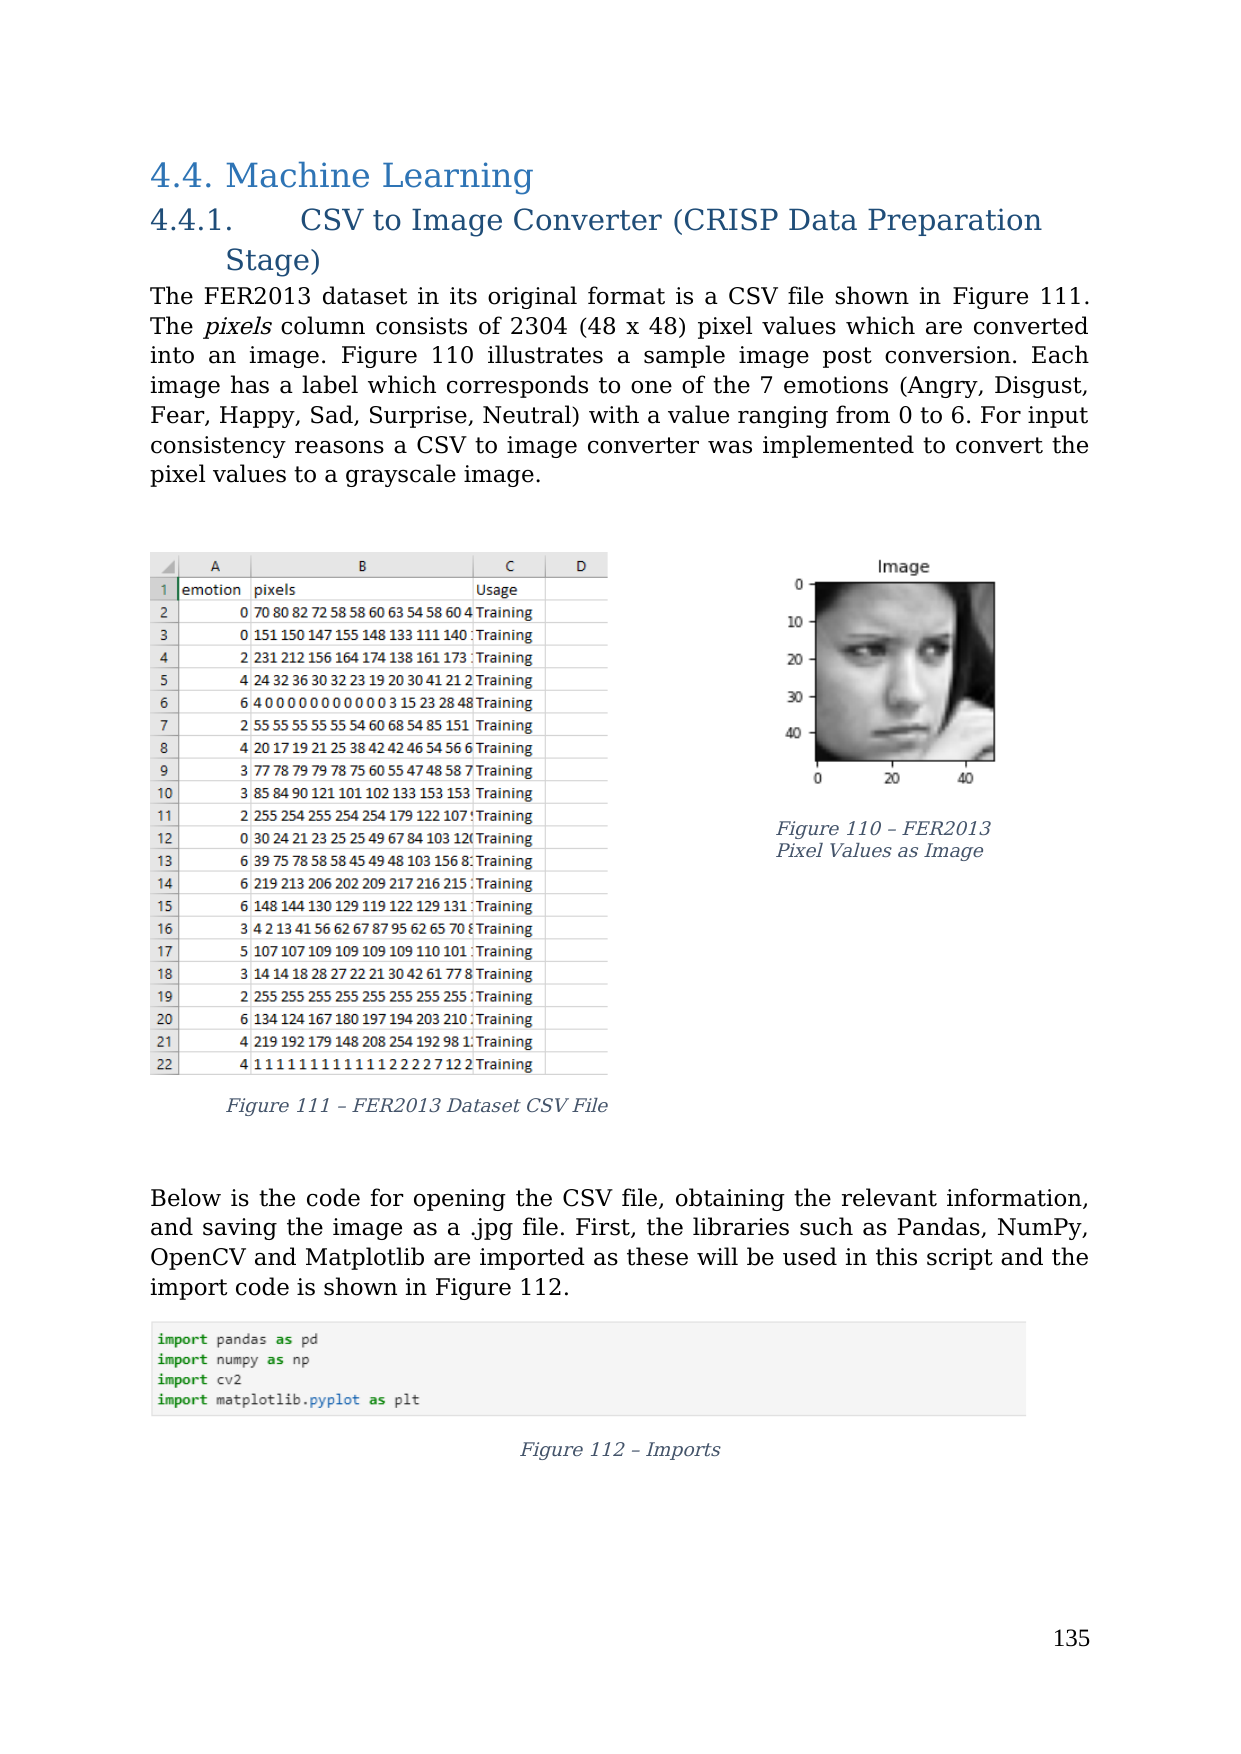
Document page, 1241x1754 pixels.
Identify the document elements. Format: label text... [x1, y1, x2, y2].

picture [150, 552, 608, 1075]
picture [773, 554, 1036, 812]
subtitle CSV to Image Converter (CRISP Data Preparation Stage) [150, 201, 1090, 277]
text Figure 111 – FER2013 Dataset CSV File [150, 1094, 1090, 1116]
text The FER2013 dataset in its original format is a CSV file shown in Figure 110. The pixels column consists of 2304 (48 x 48) pixel values which are converted into an image. Figure 109 illustrates a sample image post conversion. Each image has a label which corresponds to one of the 7 emotions (Angry, Disgust, Fear, Happy, Sad, Surprise, Neutral) with a value ranging from 0 to 6. For input consistency reasons a CSV to image converter was implemented to convert the pixel values to a grayscale image. [150, 282, 1090, 487]
picture [150, 1318, 1027, 1419]
text Figure 112 – Imports [150, 1438, 1090, 1460]
subtitle Machine Learning [150, 154, 1090, 194]
text Below is the code for opening the CSV file, obtaining the relevant information, and saving the image as a .jpg file. First, the libraries such as Pandas, NumPy, OpenCV and Matplotlib are imported as these will be used in this script and the import code is shown in Figure 111. [150, 1183, 1090, 1300]
